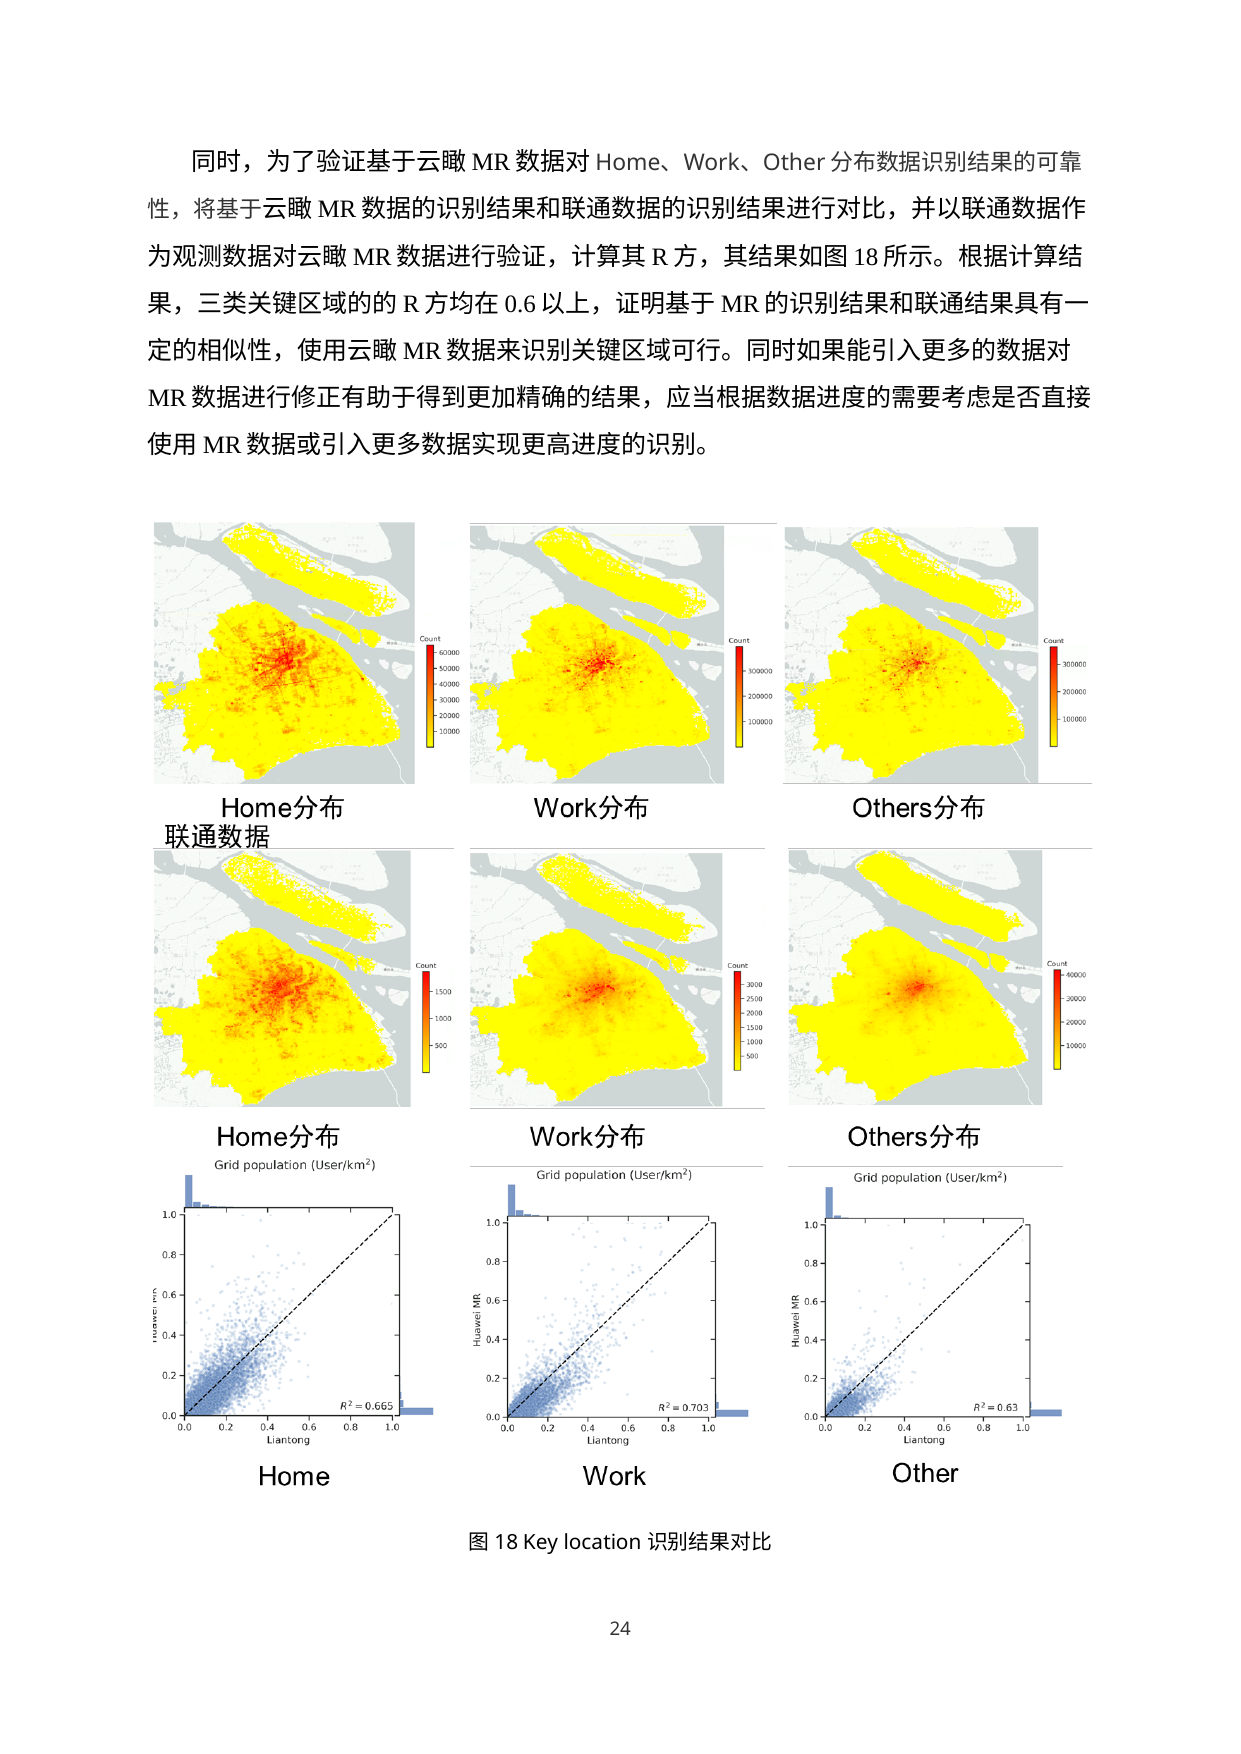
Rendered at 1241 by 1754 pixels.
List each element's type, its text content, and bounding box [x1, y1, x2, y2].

picture [147, 521, 1093, 1508]
text 图 18 Key location 识别结果对比 [148, 1525, 1093, 1556]
text 同时，为了验证基于云瞰MR数据对Home、Work、Other分布数据识别结果的可靠性，将基于云瞰MR数据的识别结果和联通数据的识别结果进行对比，并以联通数据作为观测数据对云瞰MR数据进行验证，计算其R方，其结果如图18所示。根据计算结果，三类关键区域的的R方均在0.6以上，证明基于MR的识别结果和联通结果具有一定的相似性，使用云瞰MR数据来识别关键区域可行。同时如果能引入更多的数据对MR数据进行修正有助于得到更加精确的结果，应当根据数据进度的需要考虑是否直接使用MR数据或引入更多数据实现更高进度的识别。 [148, 142, 1093, 461]
